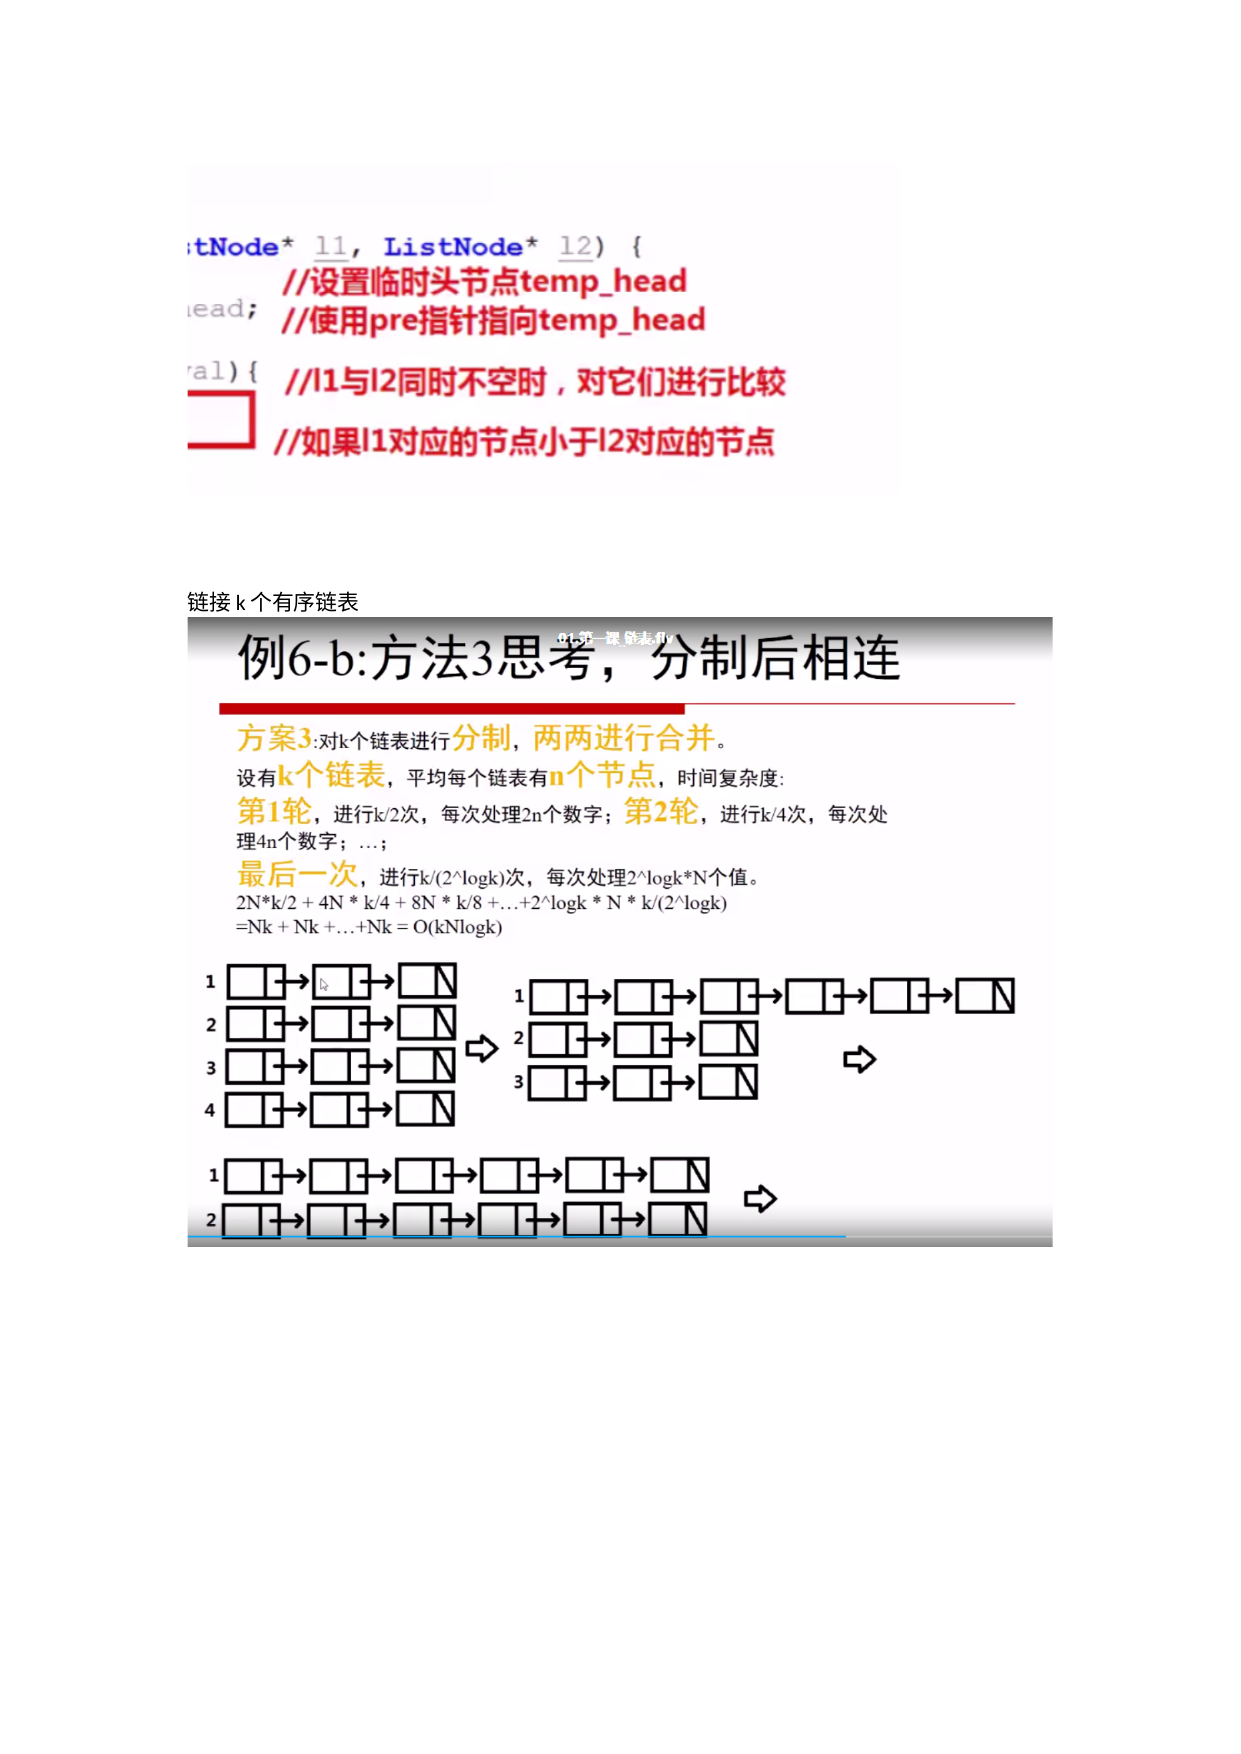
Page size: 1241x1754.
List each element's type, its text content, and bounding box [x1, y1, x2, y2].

picture [187, 617, 1053, 1247]
picture [187, 162, 901, 495]
text 链接k个有序链表 [187, 584, 1053, 617]
